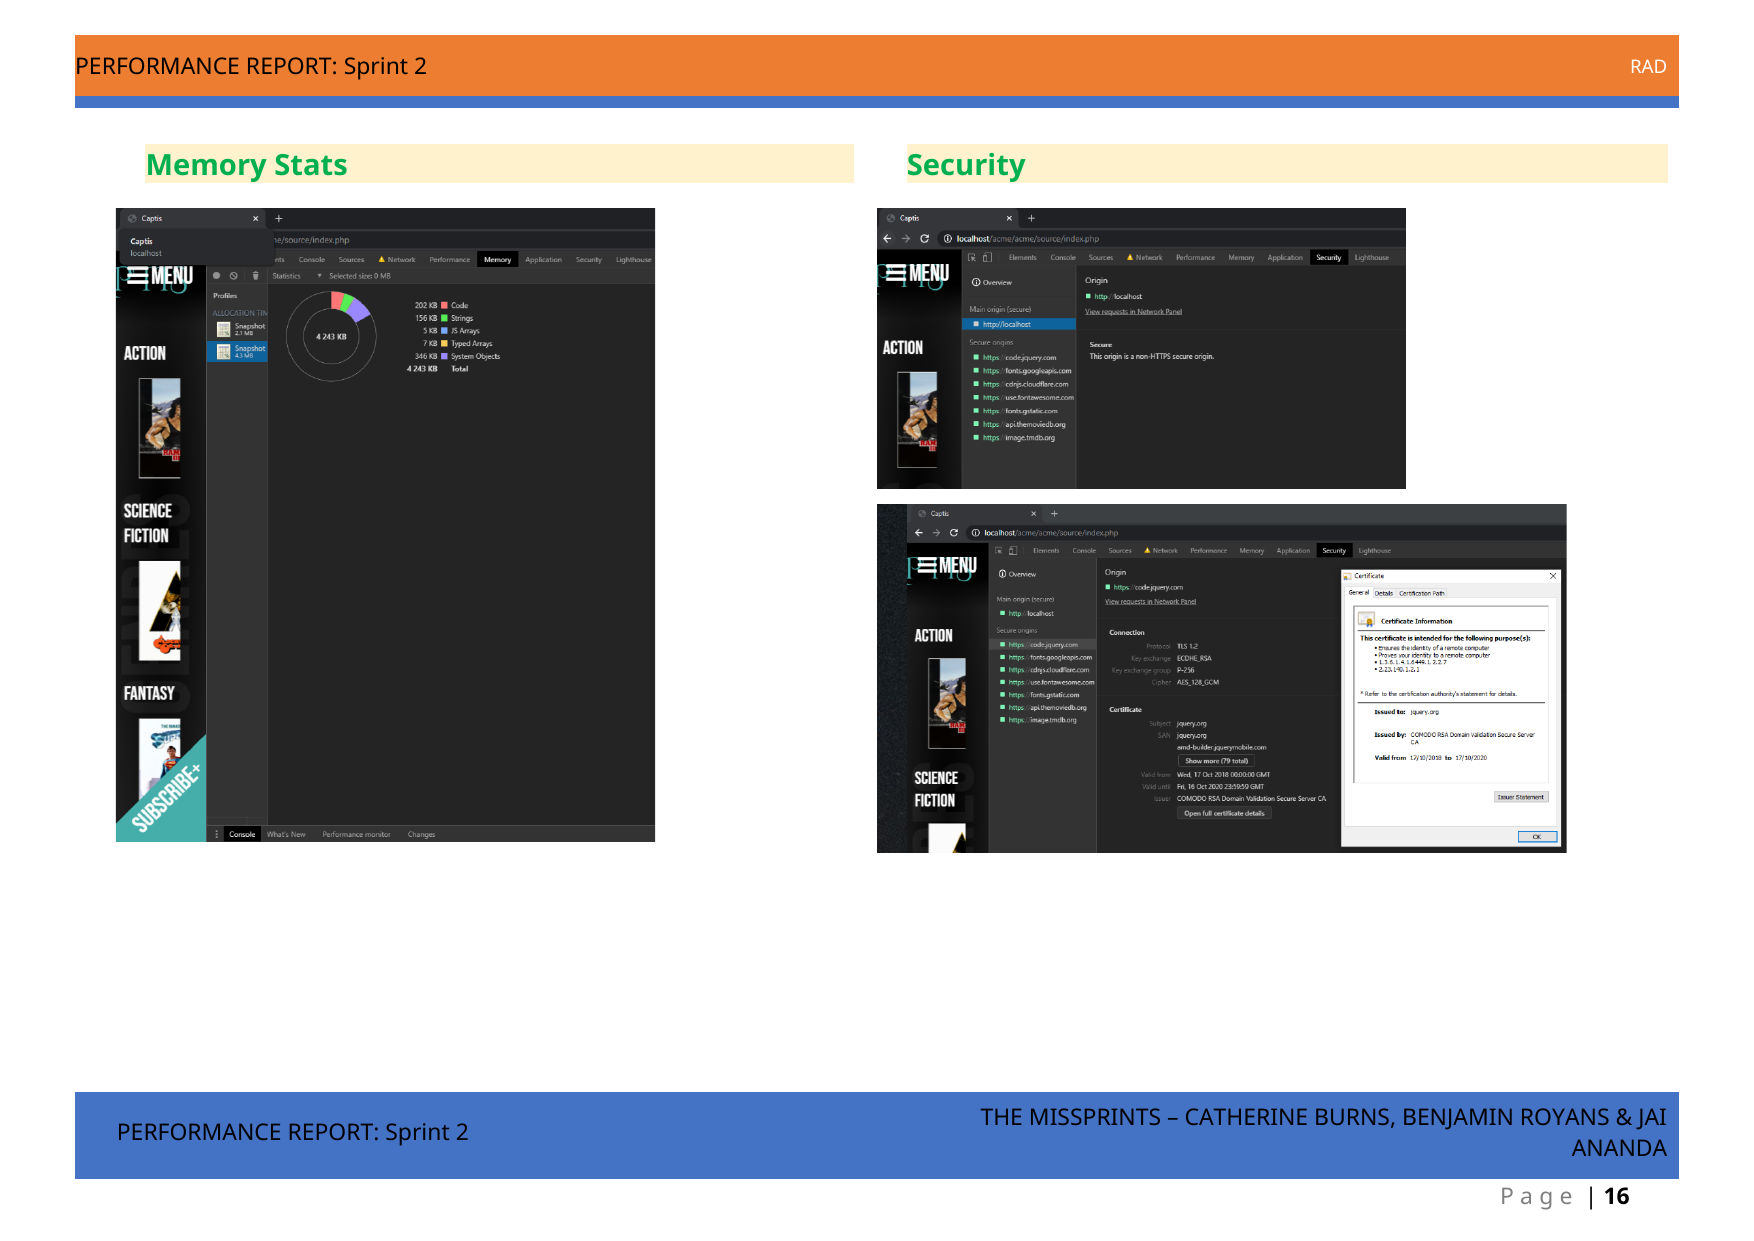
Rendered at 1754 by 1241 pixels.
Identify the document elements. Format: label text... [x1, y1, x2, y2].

picture [877, 208, 1406, 489]
picture [877, 504, 1567, 853]
picture [115, 208, 656, 842]
table_header Memory Stats [105, 140, 866, 866]
table_header Security [866, 140, 1679, 866]
